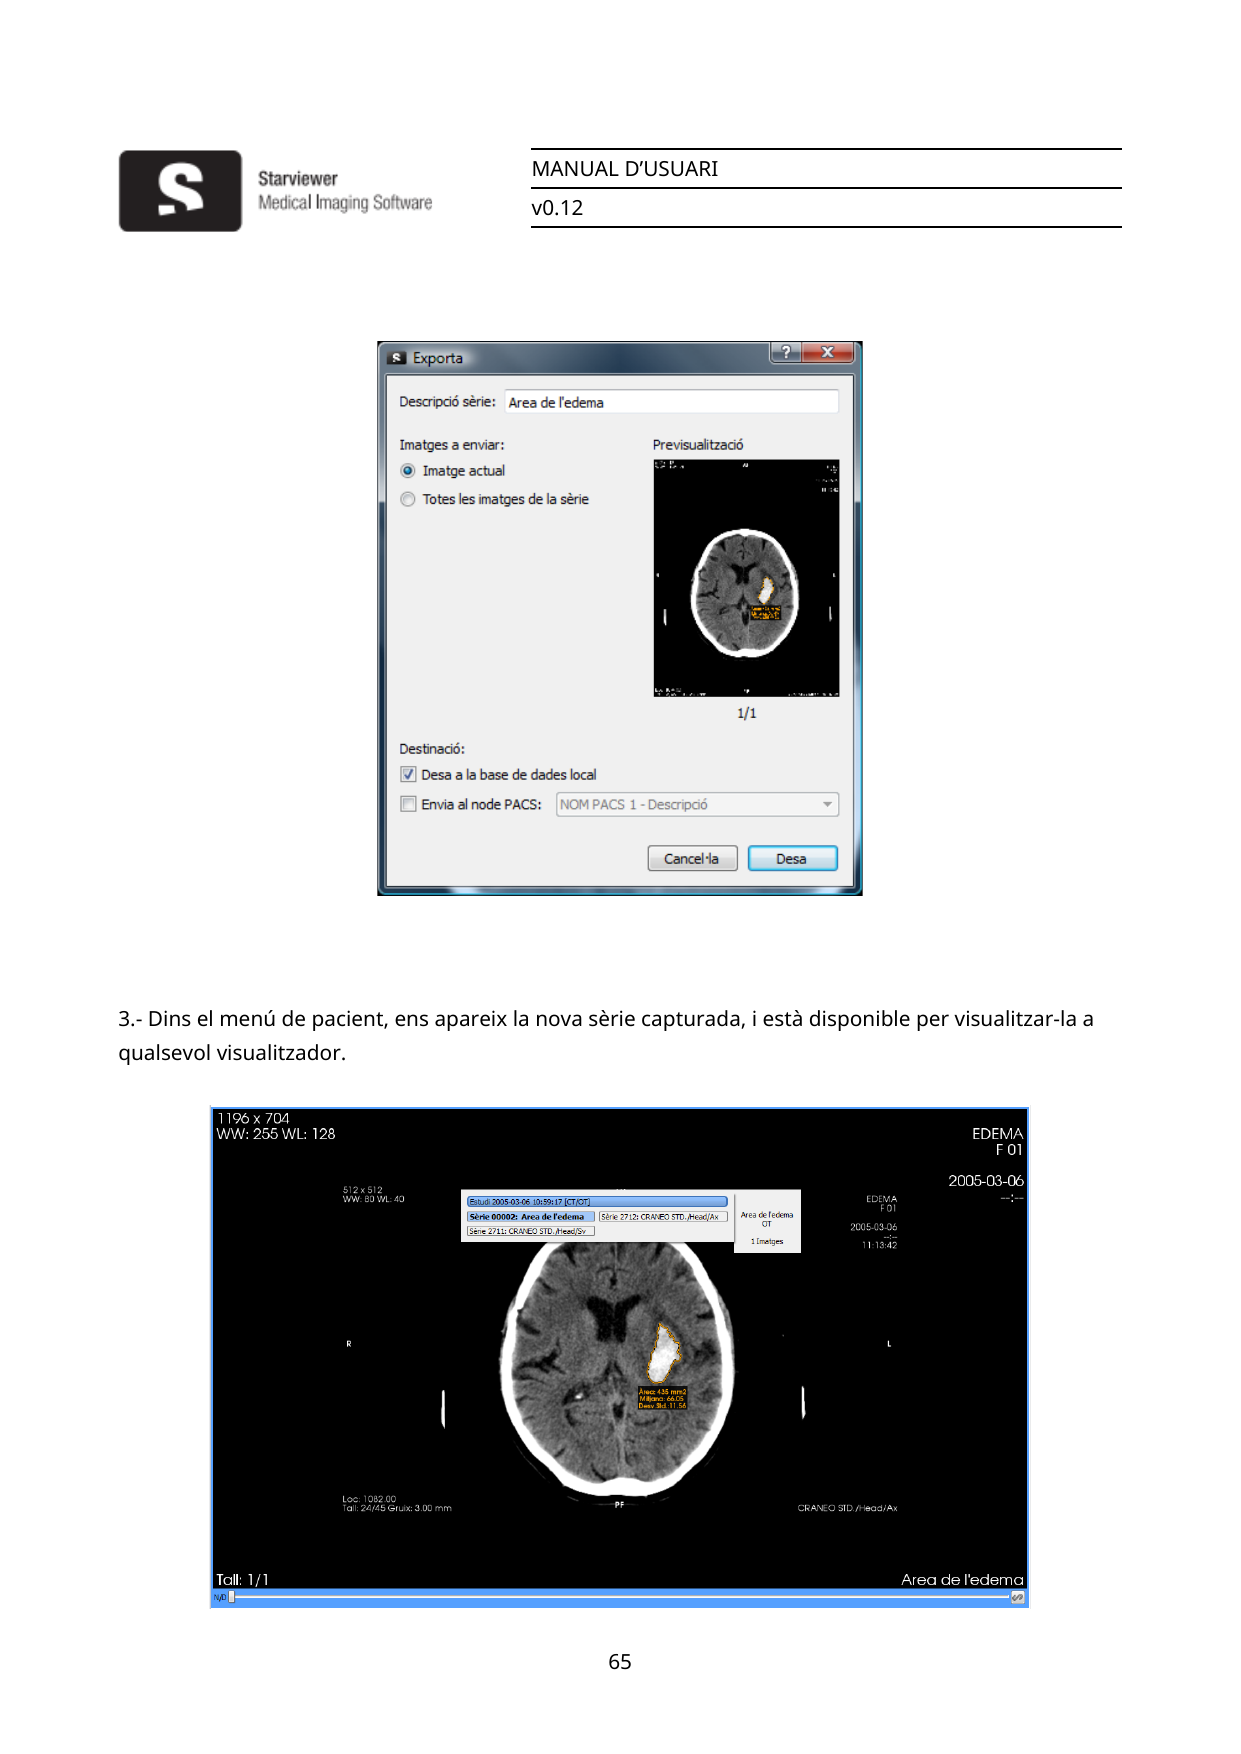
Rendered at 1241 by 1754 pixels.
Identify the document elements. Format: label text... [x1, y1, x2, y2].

text 3.- Dins el menú de pacient, ens apareix la nova sèrie capturada, i està disponible per visualitzar-la a qualsevol visualitzador. [118, 1004, 1122, 1066]
picture [209, 1105, 1031, 1609]
picture [377, 341, 863, 896]
